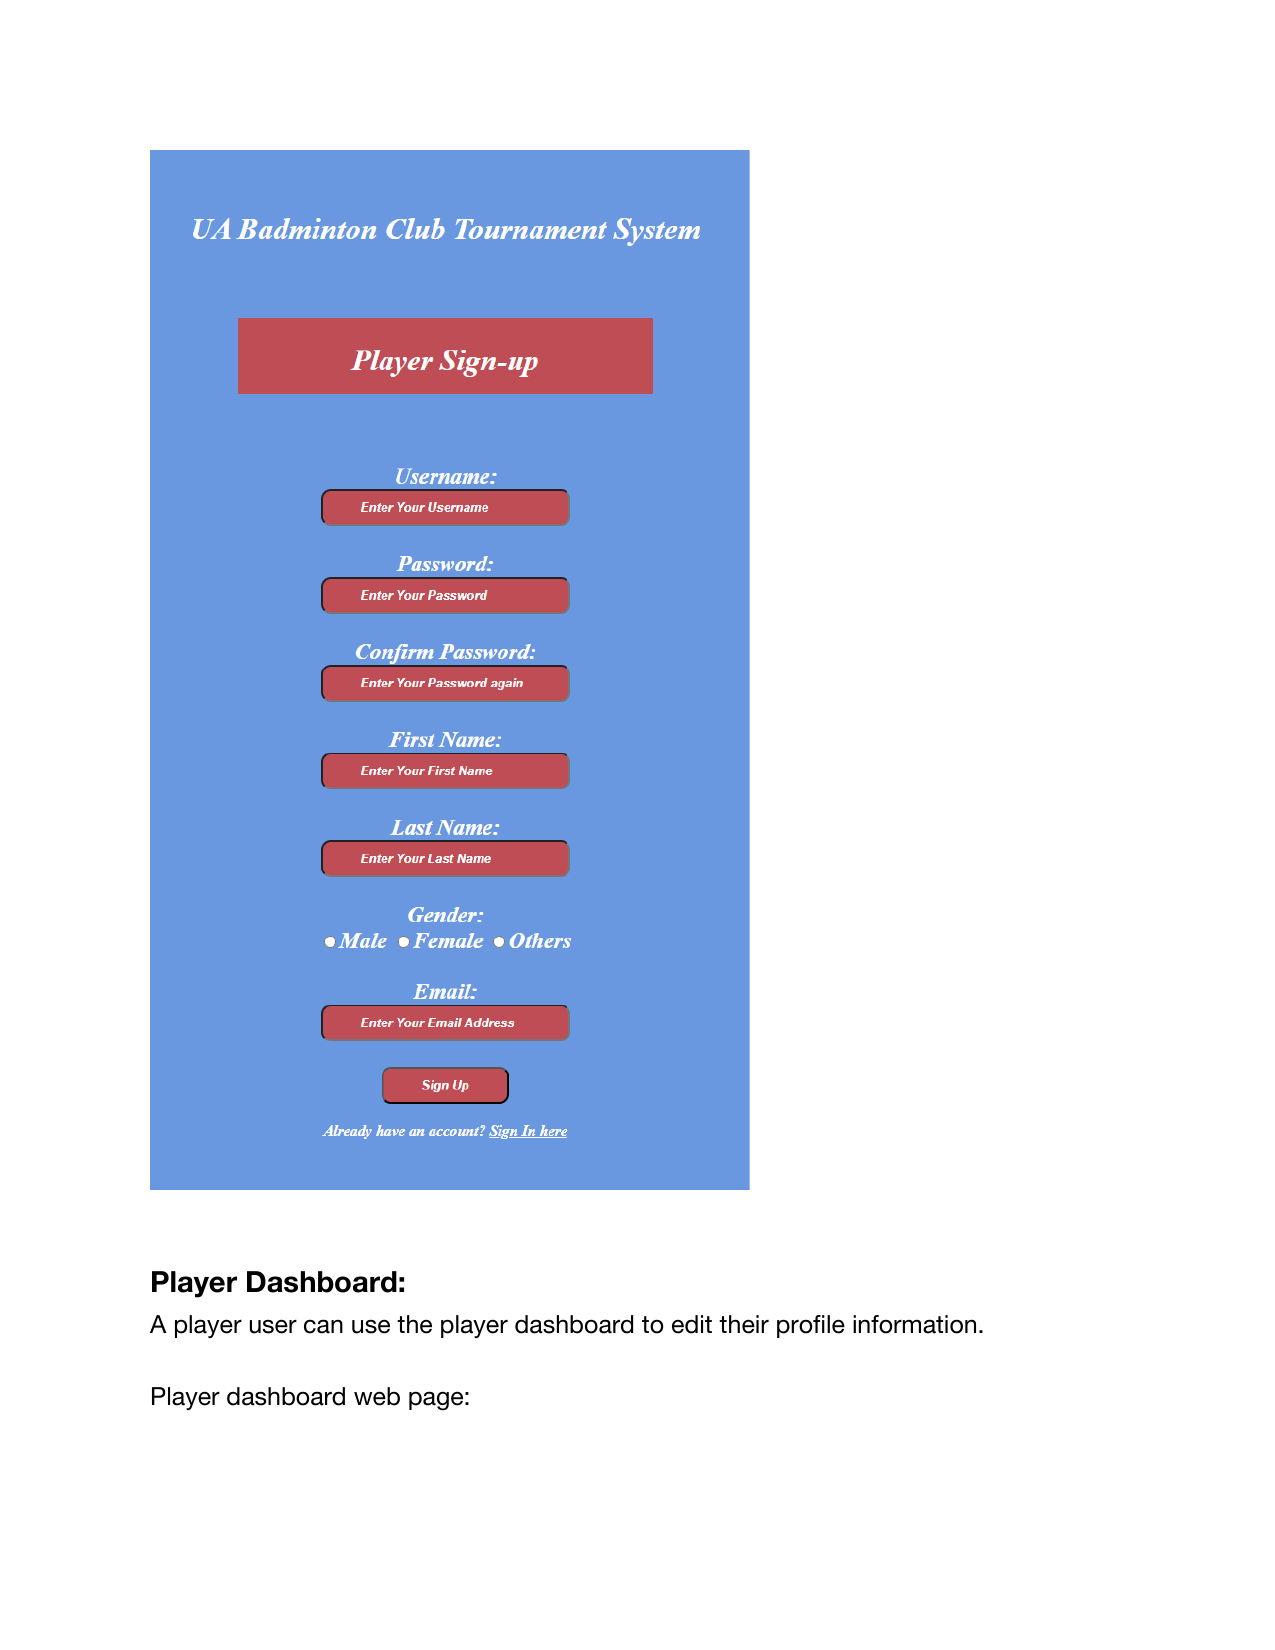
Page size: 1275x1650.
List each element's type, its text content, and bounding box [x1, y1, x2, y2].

text Player dashboard web page: [150, 1381, 1125, 1413]
picture [150, 150, 750, 1190]
subtitle Player Dashboard: [150, 1264, 1125, 1301]
text A player user can use the player dashboard to edit their profile information. [150, 1309, 1125, 1341]
